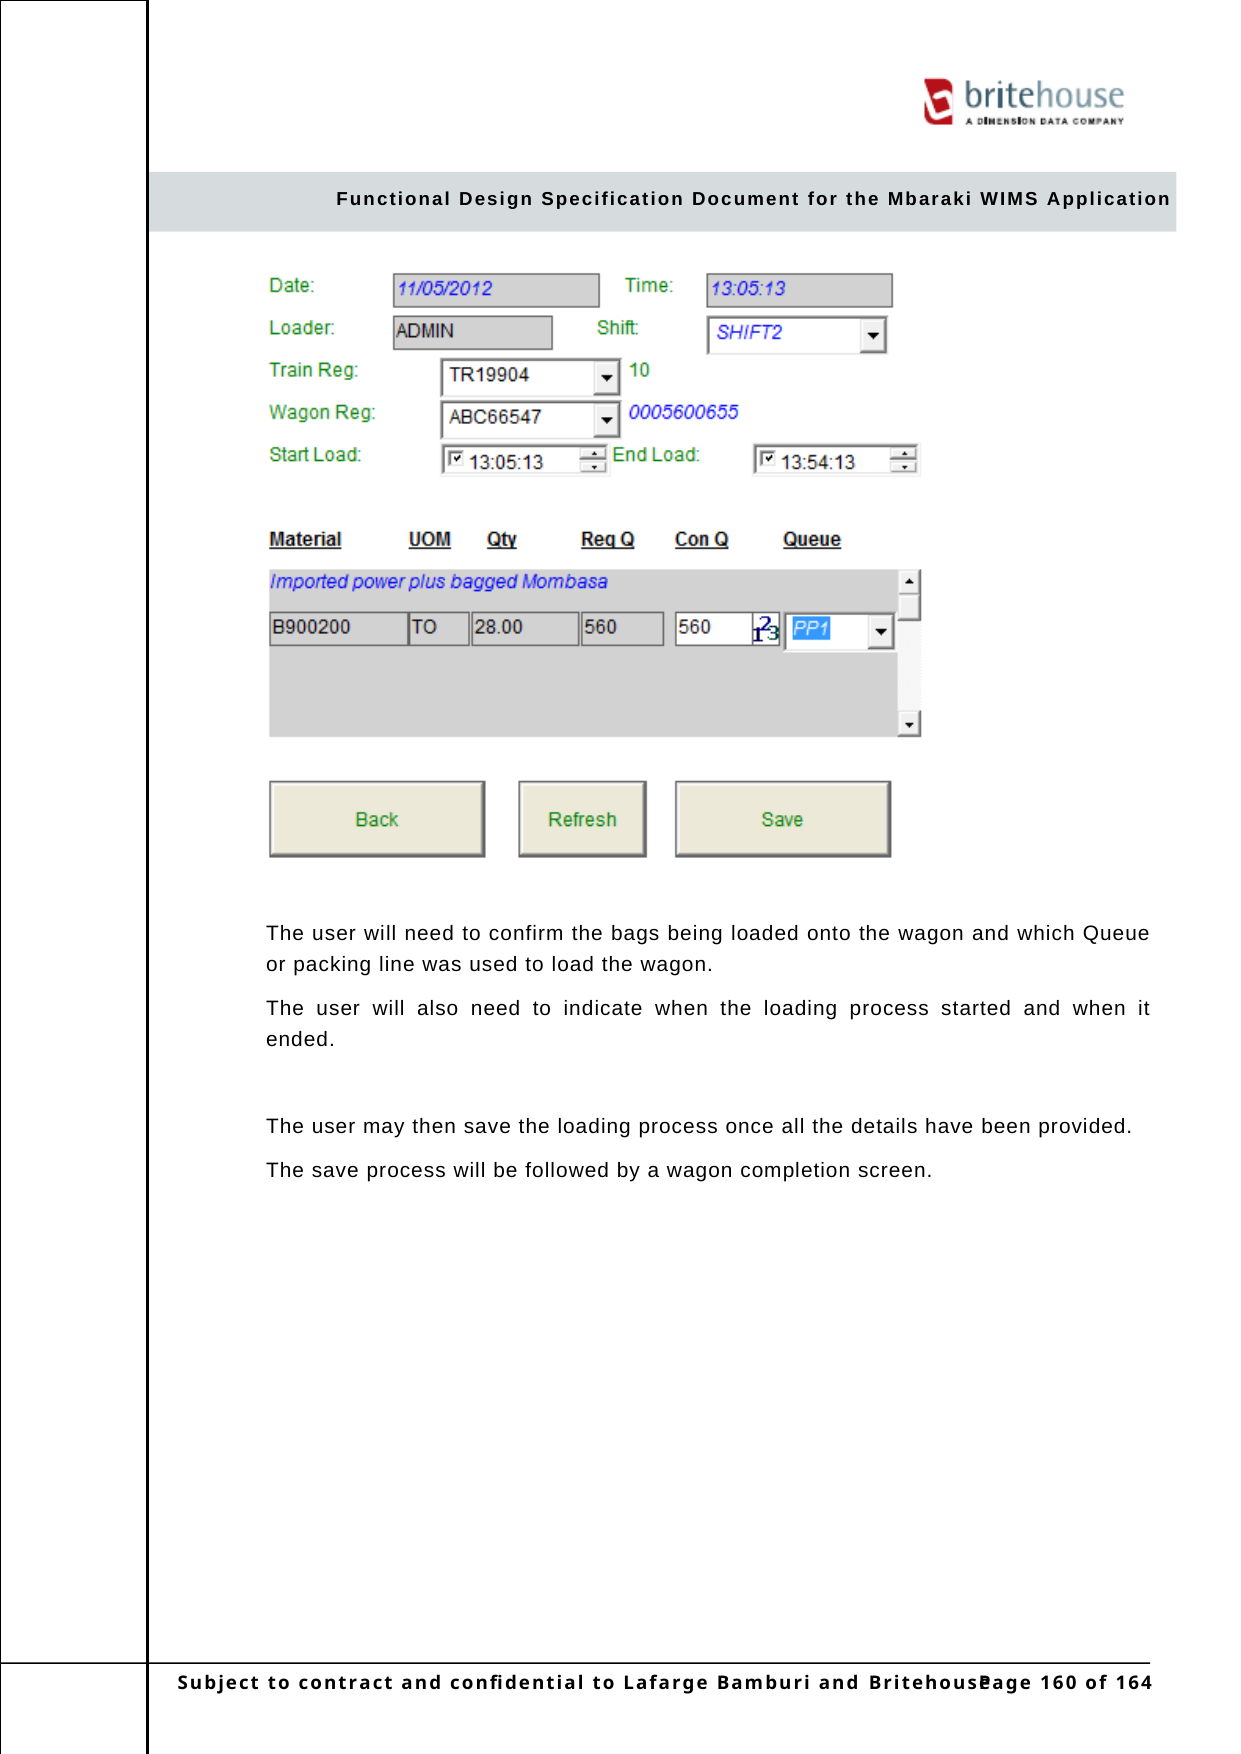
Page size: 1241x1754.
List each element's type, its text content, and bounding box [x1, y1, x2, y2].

text The user will also need to indicate when the loading process started and when it ended. [266, 990, 1152, 1052]
picture [257, 251, 923, 872]
picture [908, 58, 1144, 140]
text The user may then save the loading process once all the details have been provided. [266, 1109, 1152, 1140]
text The user will need to confirm the bags being loaded onto the wagon and which Queue or packing line was used to load the wagon. [266, 915, 1152, 977]
text The save process will be followed by a wagon completion screen. [266, 1152, 1152, 1184]
